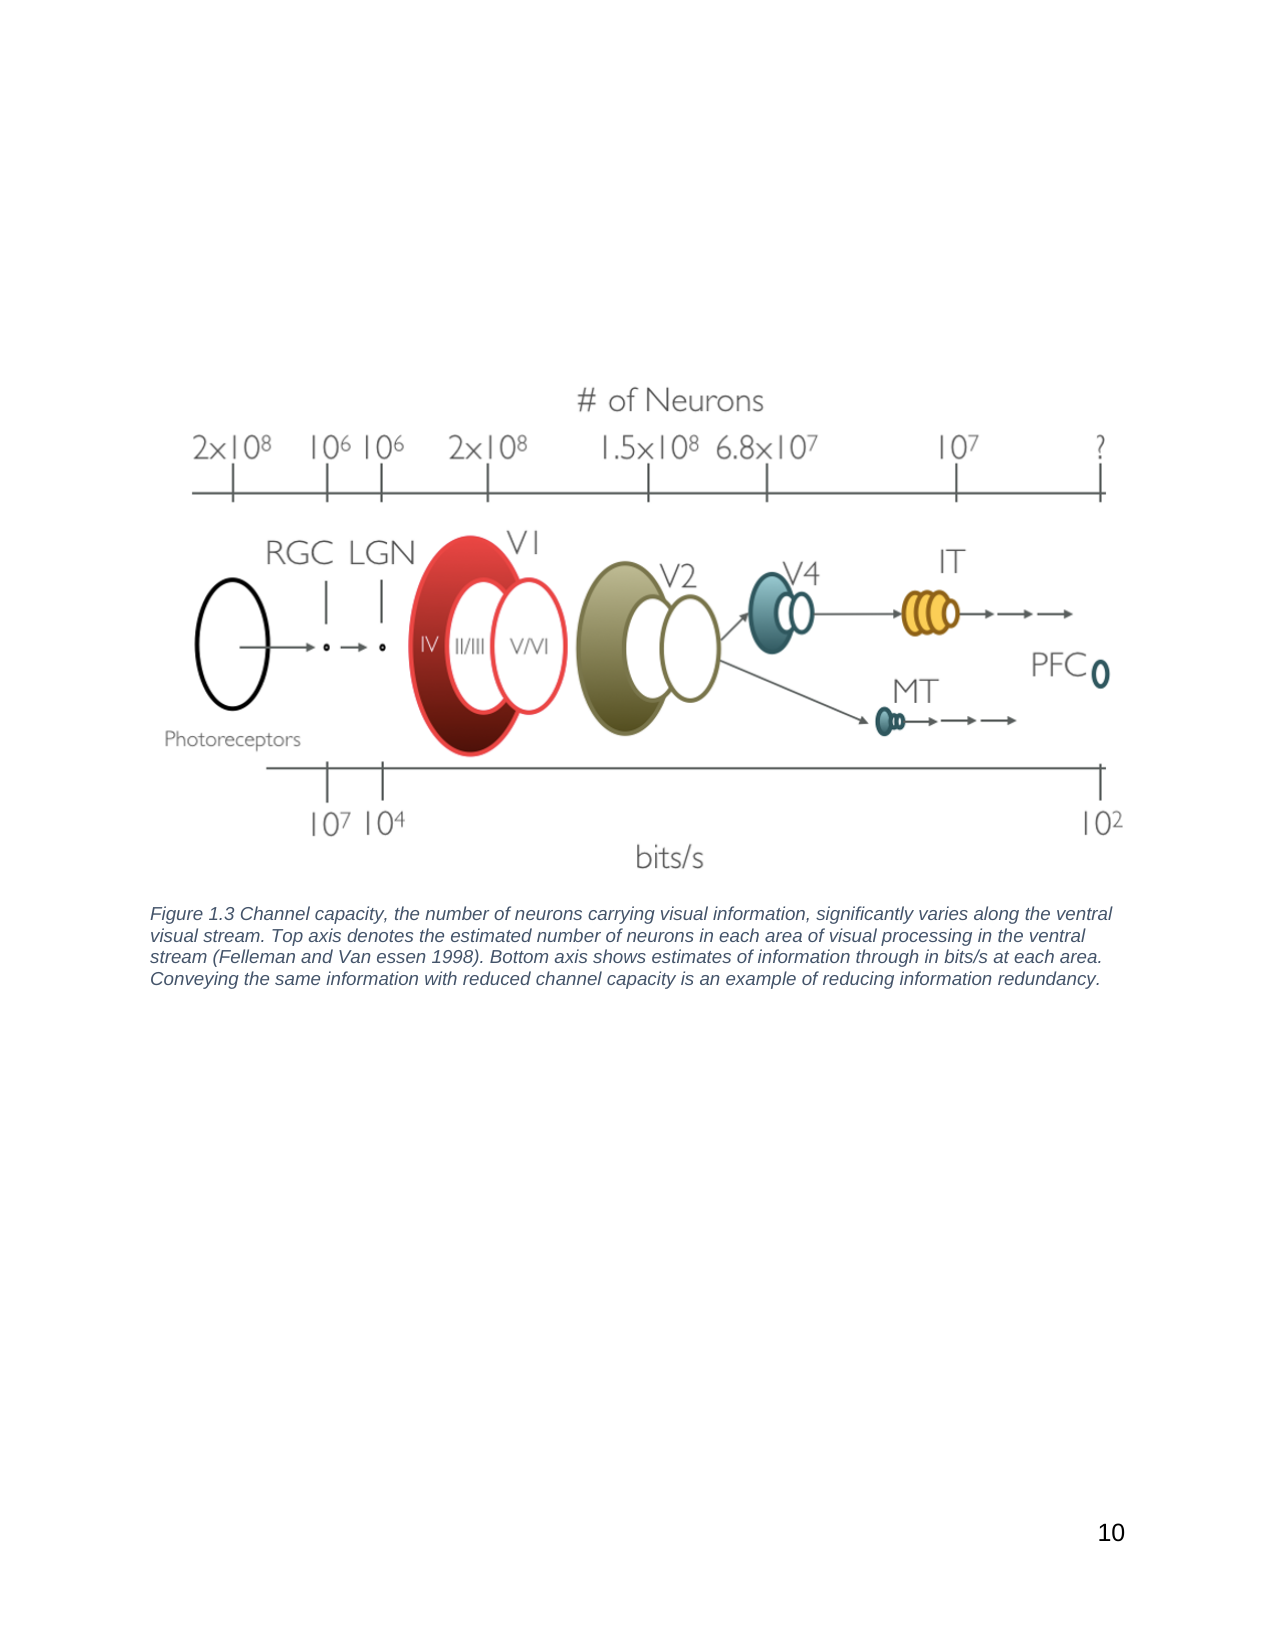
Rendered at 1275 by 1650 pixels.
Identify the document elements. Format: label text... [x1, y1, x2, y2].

picture [150, 380, 1125, 875]
text Figure 1.3 Channel capacity, the number of neurons carrying visual information, significantly varies along the ventral visual stream. Top axis denotes the estimated number of neurons in each area of visual processing in the ventral stream (Felleman and Van essen 1998). Bottom axis shows estimates of information through in bits/s at each area. Conveying the same information with reduced channel capacity is an example of reducing information redundancy. [150, 903, 1125, 989]
